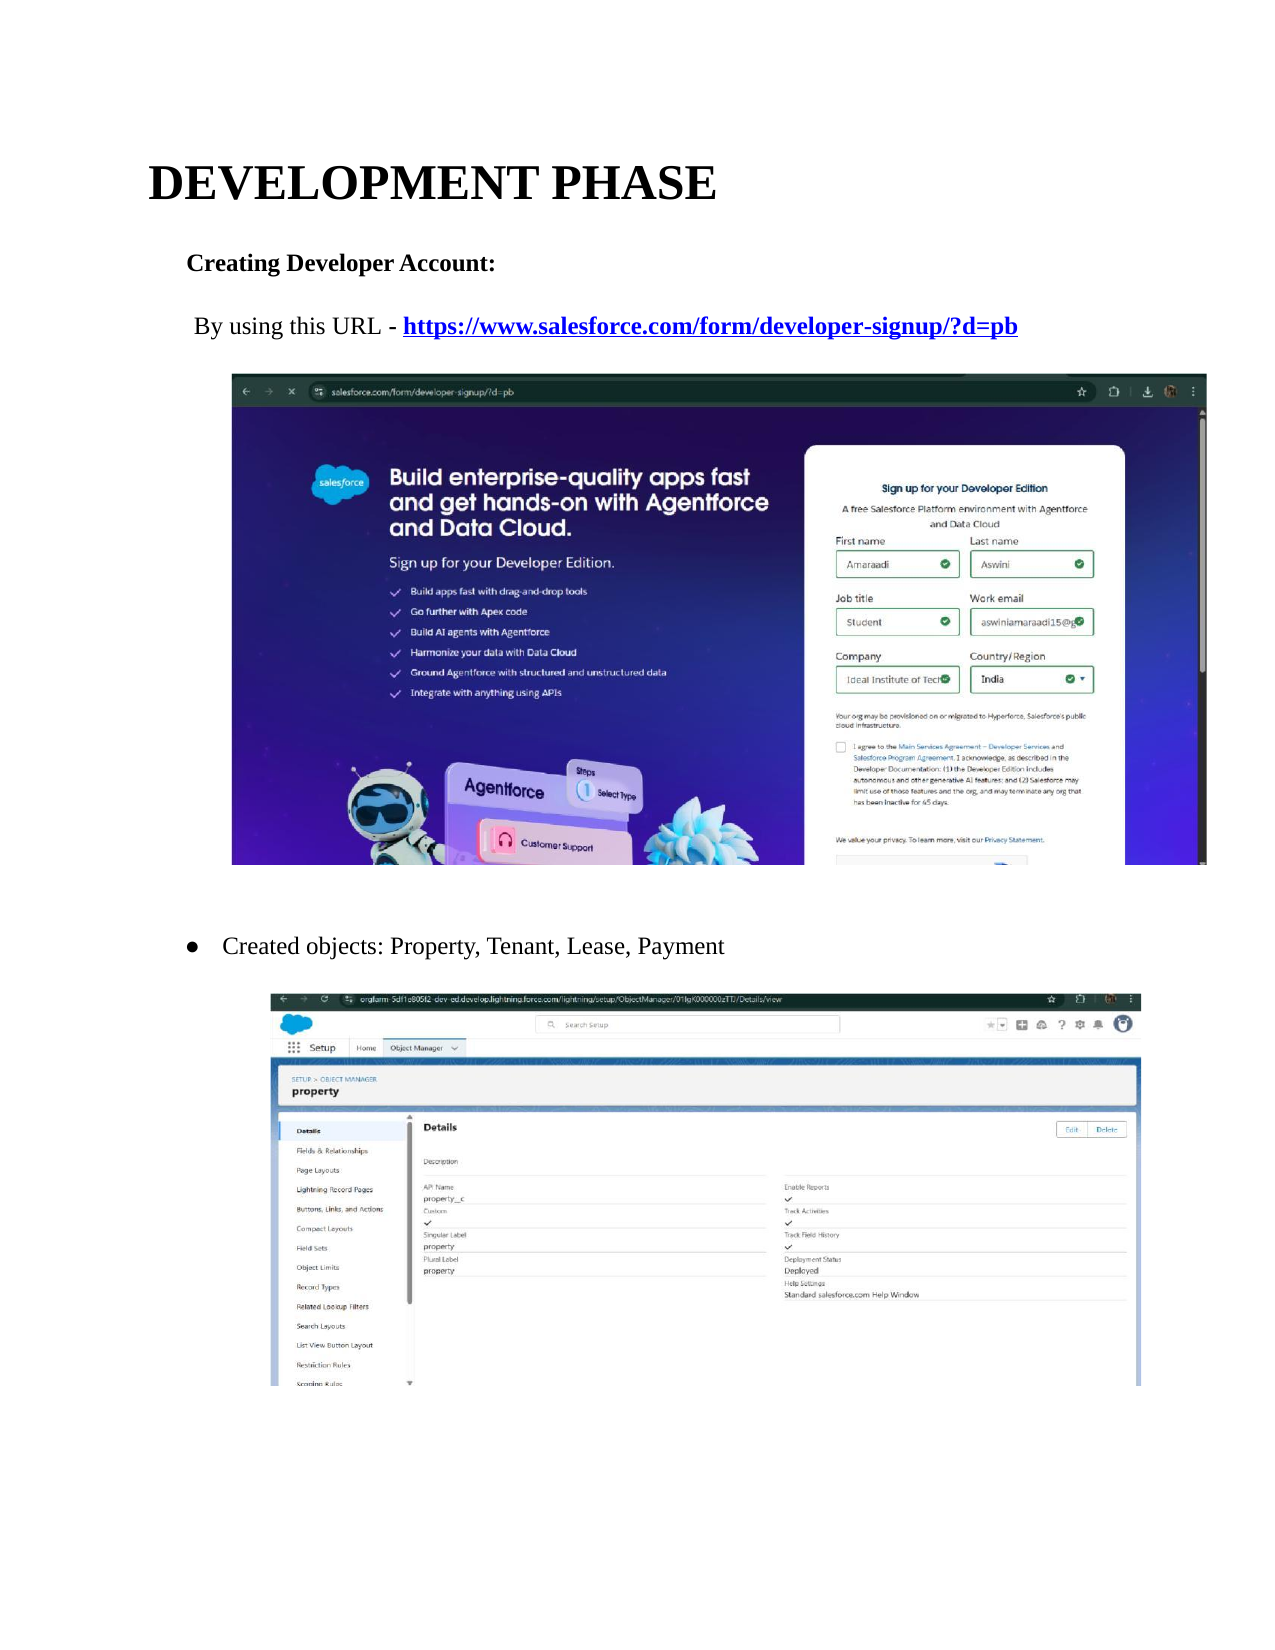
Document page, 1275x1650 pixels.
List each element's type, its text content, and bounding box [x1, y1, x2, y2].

picture [231, 373, 1207, 865]
picture [270, 993, 1142, 1386]
subtitle DEVELOPMENT PHASE [148, 153, 1125, 211]
text Creating Developer Account: [186, 248, 1207, 277]
list Created objects: Property, Tenant, Lease, Payment [184, 931, 1168, 960]
text By using this URL - https://www.salesforce.com/form/developer-signup/?d=pb [187, 311, 1207, 340]
